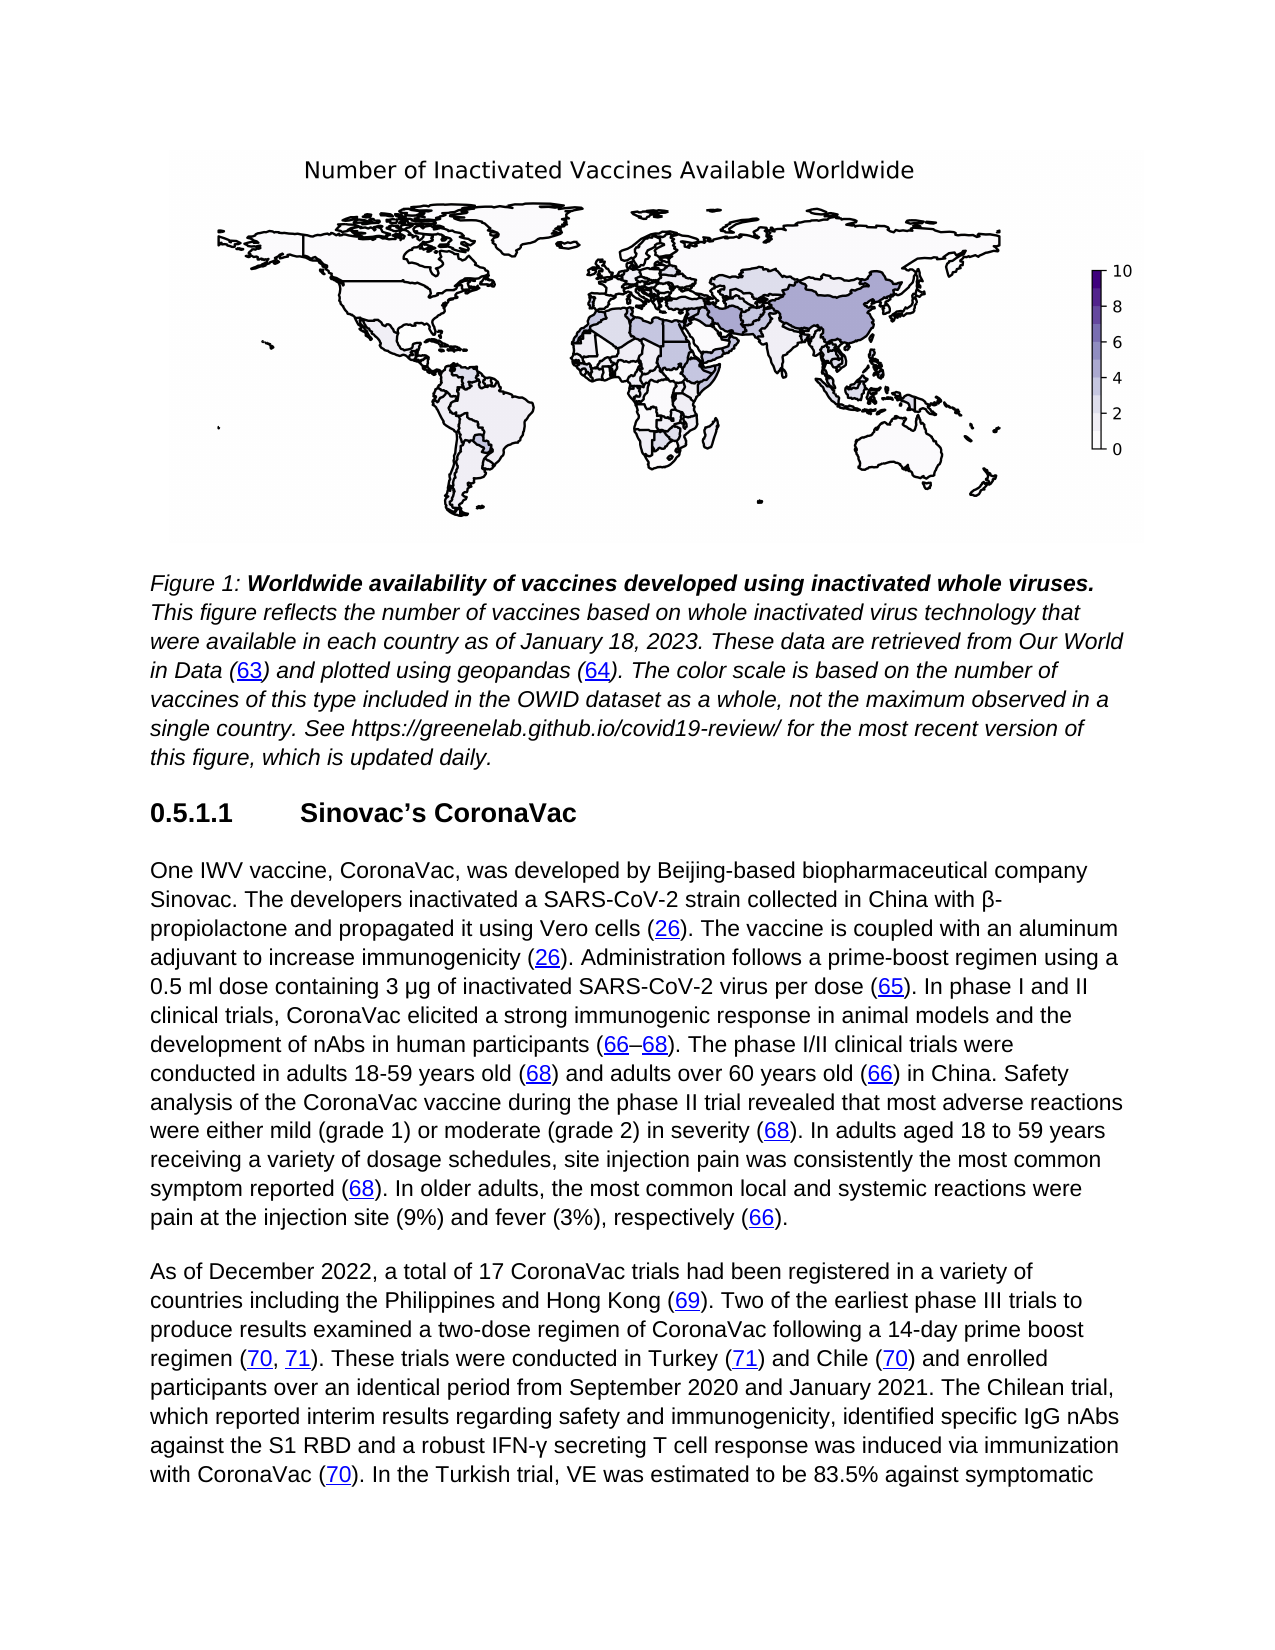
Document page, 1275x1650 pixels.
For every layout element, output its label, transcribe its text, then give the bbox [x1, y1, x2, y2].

text One IWV vaccine, CoronaVac, was developed by Beijing-based biopharmaceutical company Sinovac. The developers inactivated a SARS-CoV-2 strain collected in China with β-propiolactone and propagated it using Vero cells (26). The vaccine is coupled with an aluminum adjuvant to increase immunogenicity (26). Administration follows a prime-boost regimen using a 0.5 ml dose containing 3 μg of inactivated SARS-CoV-2 virus per dose (65). In phase I and II clinical trials, CoronaVac elicited a strong immunogenic response in animal models and the development of nAbs in human participants (66–68). The phase I/II clinical trials were conducted in adults 18-59 years old (68) and adults over 60 years old (66) in China. Safety analysis of the CoronaVac vaccine during the phase II trial revealed that most adverse reactions were either mild (grade 1) or moderate (grade 2) in severity (68). In adults aged 18 to 59 years receiving a variety of dosage schedules, site injection pain was consistently the most common symptom reported (68). In older adults, the most common local and systemic reactions were pain at the injection site (9%) and fever (3%), respectively (66). [150, 857, 1125, 1231]
text Figure 1: Worldwide availability of vaccines developed using inactivated whole viruses. This figure reflects the number of vaccines based on whole inactivated virus technology that were available in each country as of January 18, 2023. These data are retrieved from Our World in Data (63) and plotted using geopandas (64). The color scale is based on the number of vaccines of this type included in the OWID dataset as a whole, not the maximum observed in a single country. See https://greenelab.github.io/covid19-review/ for the most recent version of this figure, which is updated daily. [150, 570, 1125, 770]
picture [168, 150, 1144, 543]
subtitle 0.5.1.1 Sinovac’s CoronaVac [150, 797, 1125, 829]
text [150, 1258, 1125, 1487]
